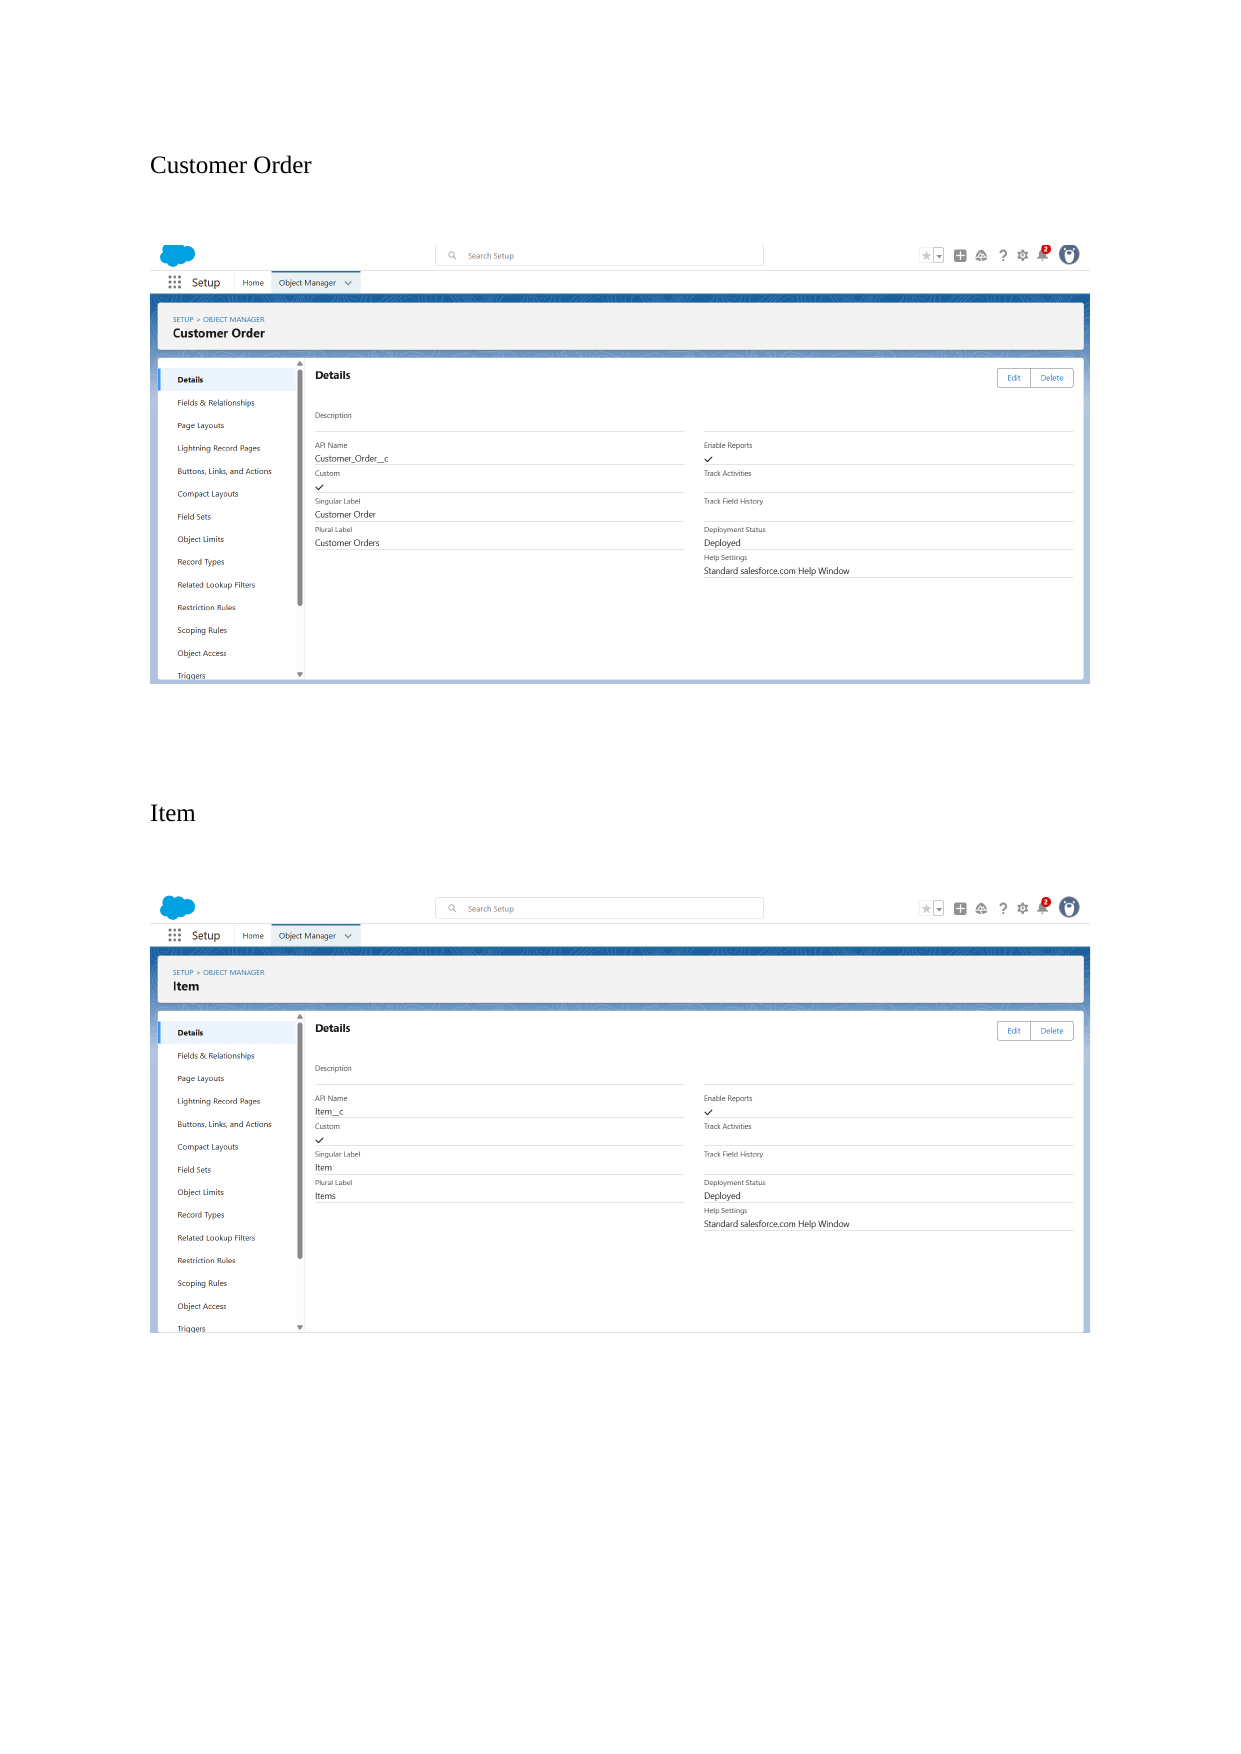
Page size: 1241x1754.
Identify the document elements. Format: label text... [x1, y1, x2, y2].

picture [150, 245, 1090, 684]
text Item [150, 798, 1090, 827]
picture [150, 893, 1091, 1333]
text Customer Order [150, 150, 1090, 179]
